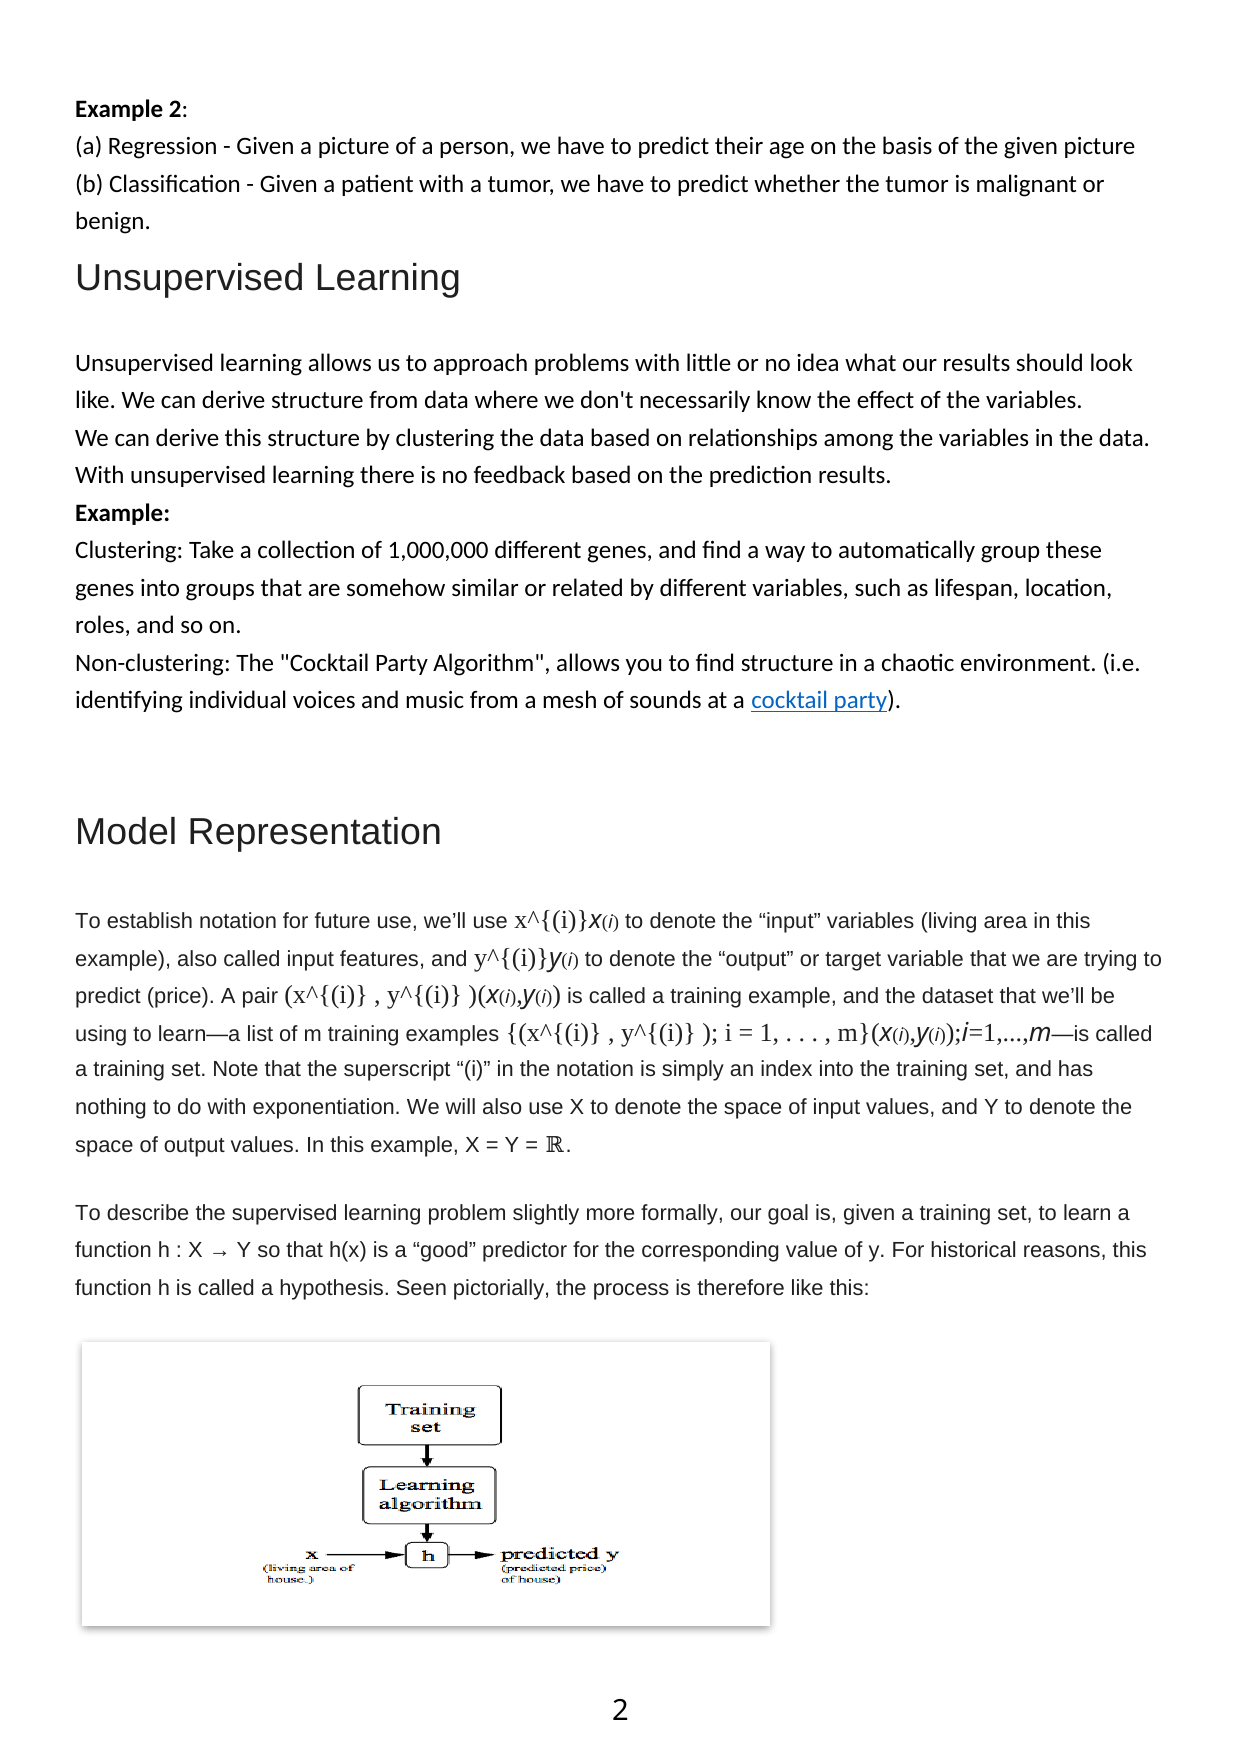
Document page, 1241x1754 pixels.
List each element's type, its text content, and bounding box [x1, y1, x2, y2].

text Example: [75, 494, 1165, 531]
text Example 2: [75, 89, 1165, 127]
text Model Representation [75, 794, 1165, 869]
text With unsupervised learning there is no feedback based on the prediction results. [75, 456, 1165, 494]
text We can derive this structure by clustering the data based on relationships among the variables in the data. [75, 419, 1165, 456]
text Unsupervised learning allows us to approach problems with little or no idea what our results should look like. We can derive structure from data where we don't necessarily know the effect of the variables. [75, 344, 1165, 419]
text Unsupervised Learning [75, 239, 1165, 314]
text To establish notation for future use, we’ll use x^{(i)}x(i) to denote the “input” variables (living area in this example), also called input features, and y^{(i)}y(i) to denote the “output” or target variable that we are trying to predict (price). A pair (x^{(i)} , y^{(i)} )(x(i),y(i)) is called a training example, and the dataset that we’ll be using to learn—a list of m training examples {(x^{(i)} , y^{(i)} ); i = 1, . . . , m}(x(i),y(i));i=1,...,m—is called a training set. Note that the superscript “(i)” in the notation is simply an index into the training set, and has nothing to do with exponentiation. We will also use X to denote the space of input values, and Y to denote the space of output values. In this example, X = Y = ℝ. [75, 900, 1165, 1162]
picture [97, 1356, 756, 1612]
text To describe the supervised learning problem slightly more formally, our goal is, given a training set, to learn a function h : X → Y so that h(x) is a “good” predictor for the corresponding value of y. For historical reasons, this function h is called a hypothesis. Seen pictorially, the process is therefore like this: [75, 1194, 1165, 1306]
text Clustering: Take a collection of 1,000,000 different genes, and find a way to automatically group these genes into groups that are somehow similar or related by different variables, such as lifespan, location, roles, and so on. [75, 531, 1165, 644]
text (a) Regression - Given a picture of a person, we have to predict their age on the basis of the given picture [75, 127, 1165, 164]
text Non-clustering: The "Cocktail Party Algorithm", allows you to find structure in a chaotic environment. (i.e. identifying individual voices and music from a mesh of sounds at a cocktail party). [75, 644, 1165, 719]
text (b) Classification - Given a patient with a tumor, we have to predict whether the tumor is malignant or benign. [75, 164, 1165, 239]
